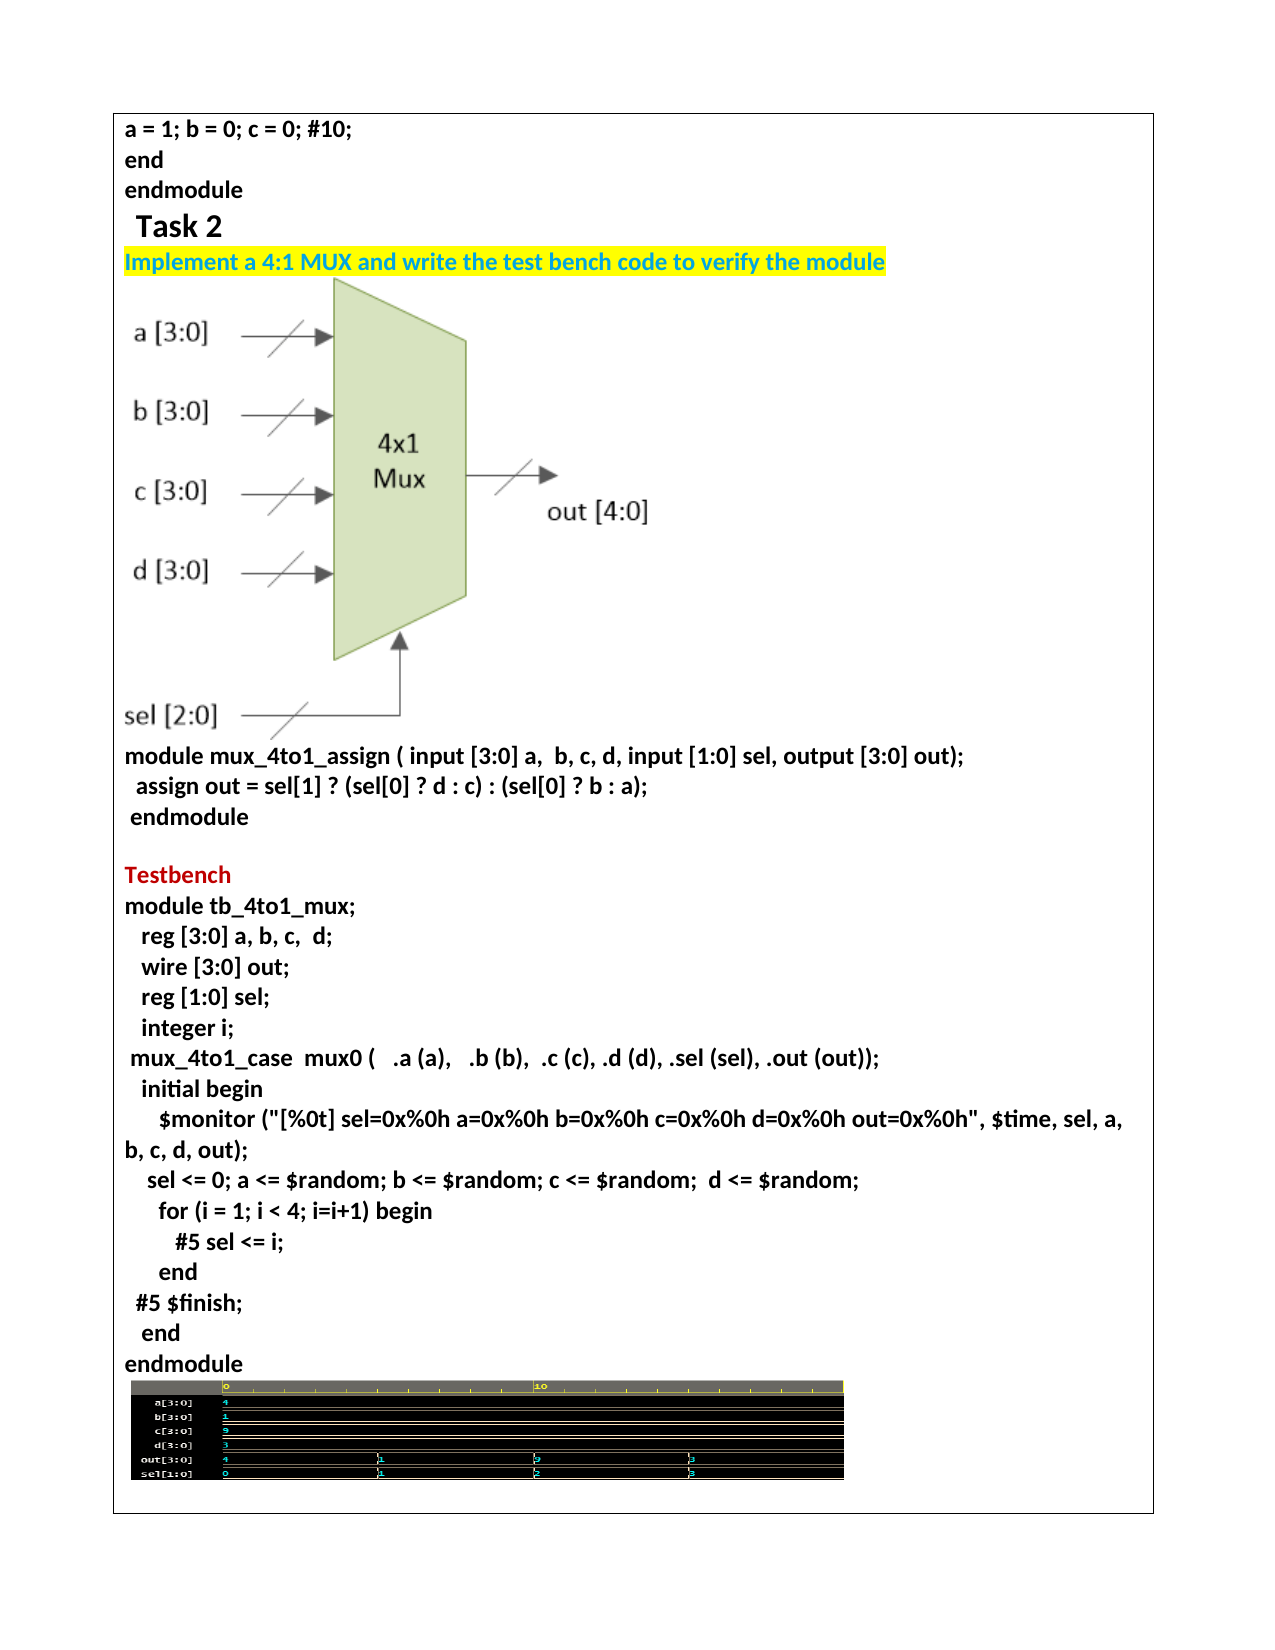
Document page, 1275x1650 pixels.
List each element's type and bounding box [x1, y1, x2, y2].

table_cell [114, 114, 1153, 1513]
picture [129, 1378, 845, 1482]
picture [124, 276, 650, 740]
